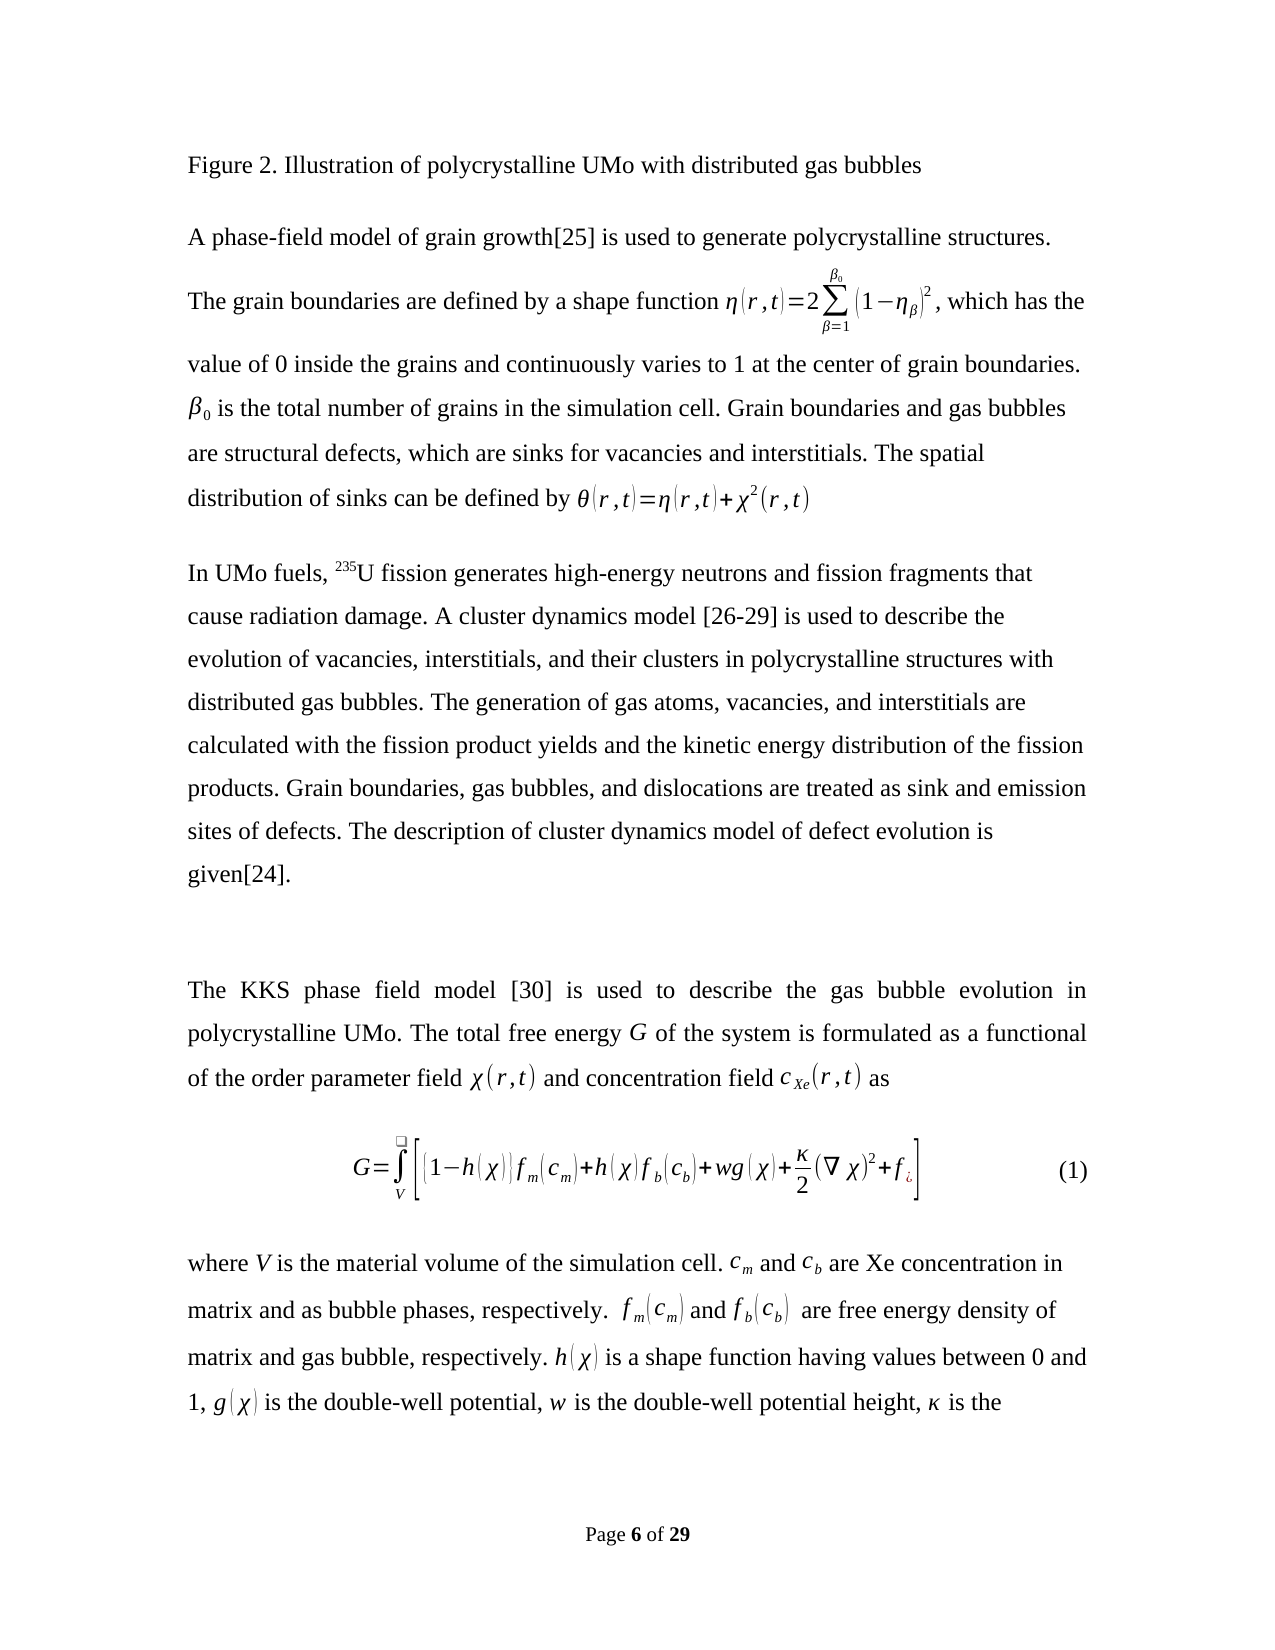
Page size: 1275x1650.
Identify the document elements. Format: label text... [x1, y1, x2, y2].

text A phase-field model of grain growth[25] is used to generate polycrystalline structures. The grain boundaries are defined by a shape function which has the value of 0 inside the grains and continuously varies to 1 at the center of grain boundaries. is the total number of grains in the simulation cell. Grain boundaries and gas bubbles are structural defects, which are sinks for vacancies and interstitials. The spatial distribution of sinks can be defined by [187, 222, 1087, 514]
text The KKS phase field model [30] is used to describe the gas bubble evolution in polycrystalline UMo. The total free energy of the system is formulated as a functional of the order parameter field and concentration field as [187, 975, 1087, 1093]
text (1) [187, 1137, 1087, 1203]
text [187, 1247, 1087, 1417]
text In UMo fuels, 235U fission generates high-energy neutrons and fission fragments that cause radiation damage. A cluster dynamics model [26-29] is used to describe the evolution of vacancies, interstitials, and their clusters in polycrystalline structures with distributed gas bubbles. The generation of gas atoms, vacancies, and interstitials are calculated with the fission product yields and the kinetic energy distribution of the fission products. Grain boundaries, gas bubbles, and dislocations are treated as sink and emission sites of defects. The description of cluster dynamics model of defect evolution is given[24]. [187, 558, 1087, 888]
text Figure 2. Illustration of polycrystalline UMo with distributed gas bubbles [187, 150, 1087, 179]
